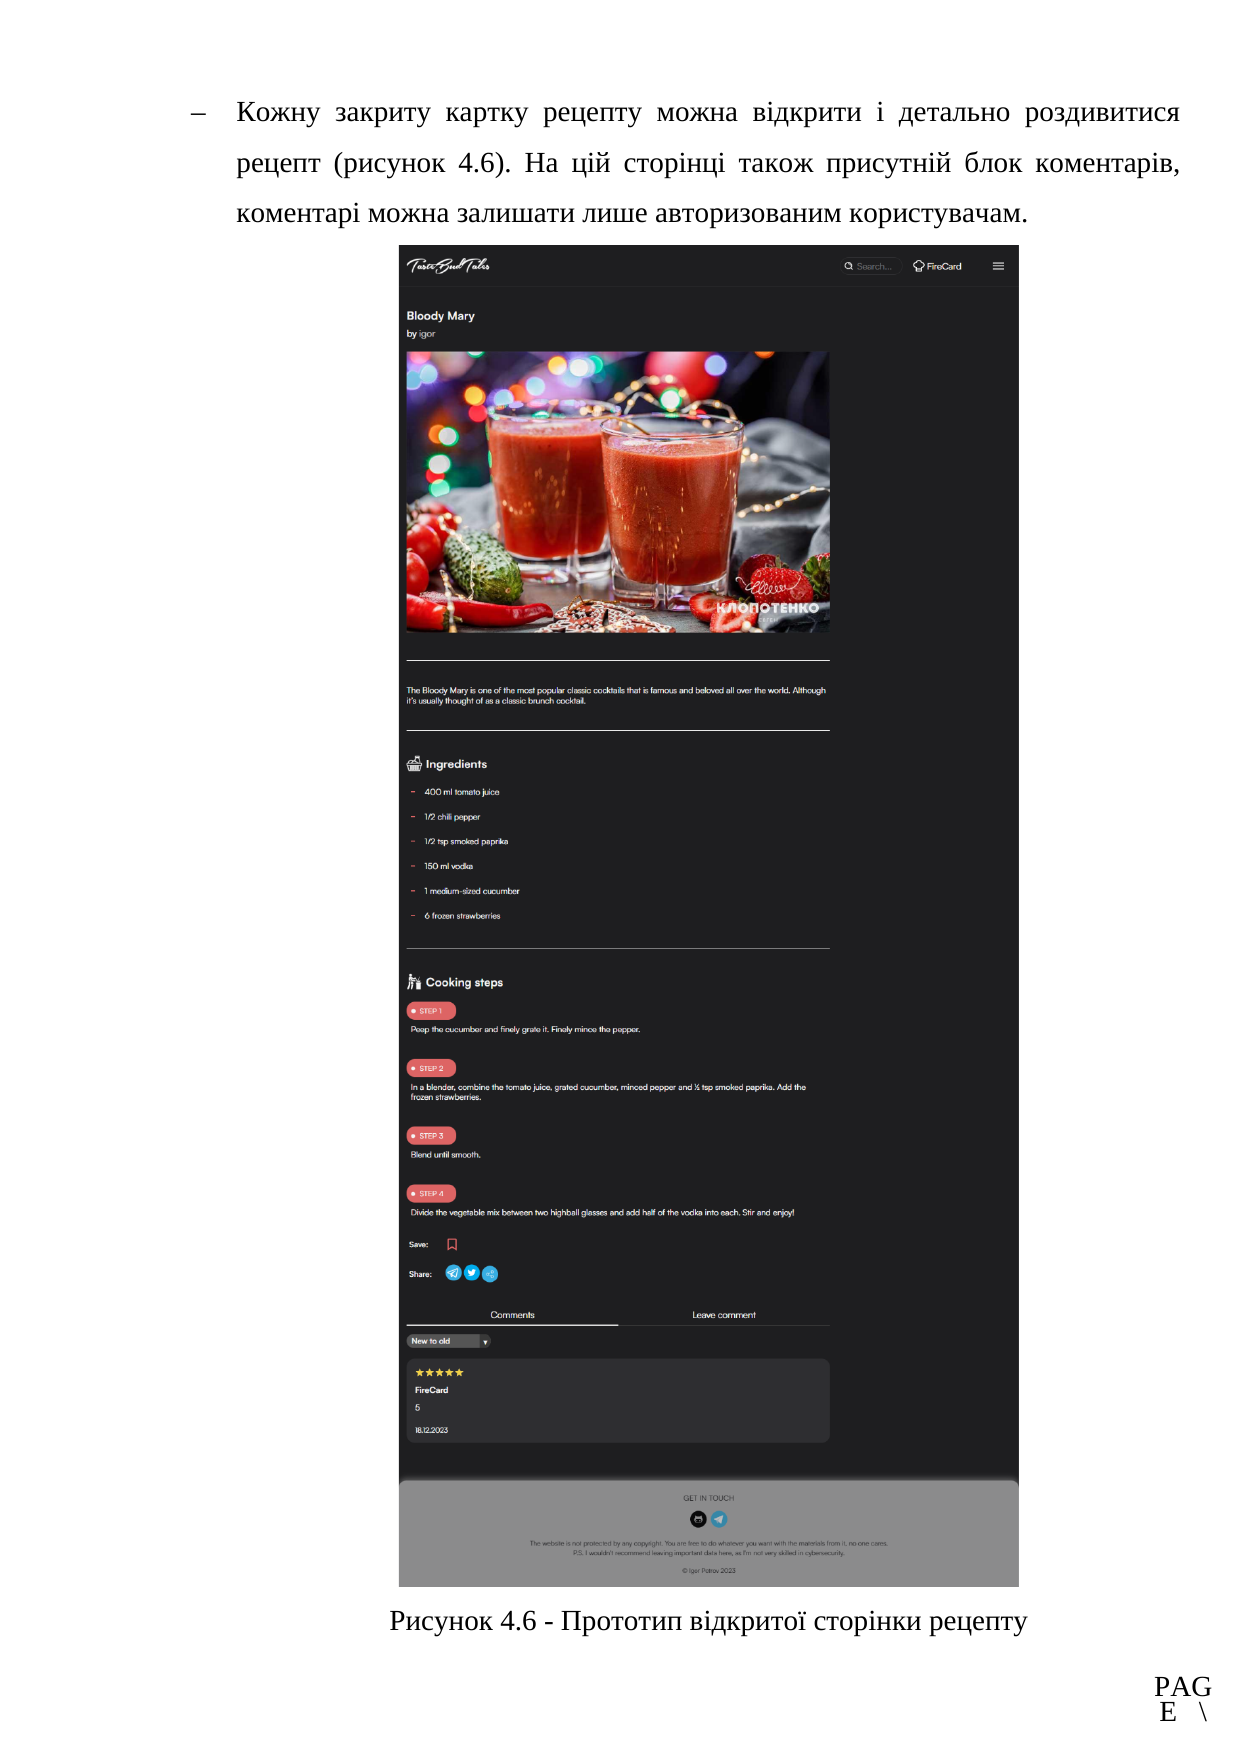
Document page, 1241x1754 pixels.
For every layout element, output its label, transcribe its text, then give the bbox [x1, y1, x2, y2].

text Рисунок 4.6 - Прототип відкритої сторінки рецепту [236, 1603, 1181, 1637]
list Кожну закриту картку рецепту можна відкрити і детально роздивитися рецепт (рисунок 4.6). На цій сторінці також присутній блок коментарів, коментарі можна залишати лише авторизованим користувачам. [191, 94, 1181, 229]
picture [398, 245, 1019, 1587]
